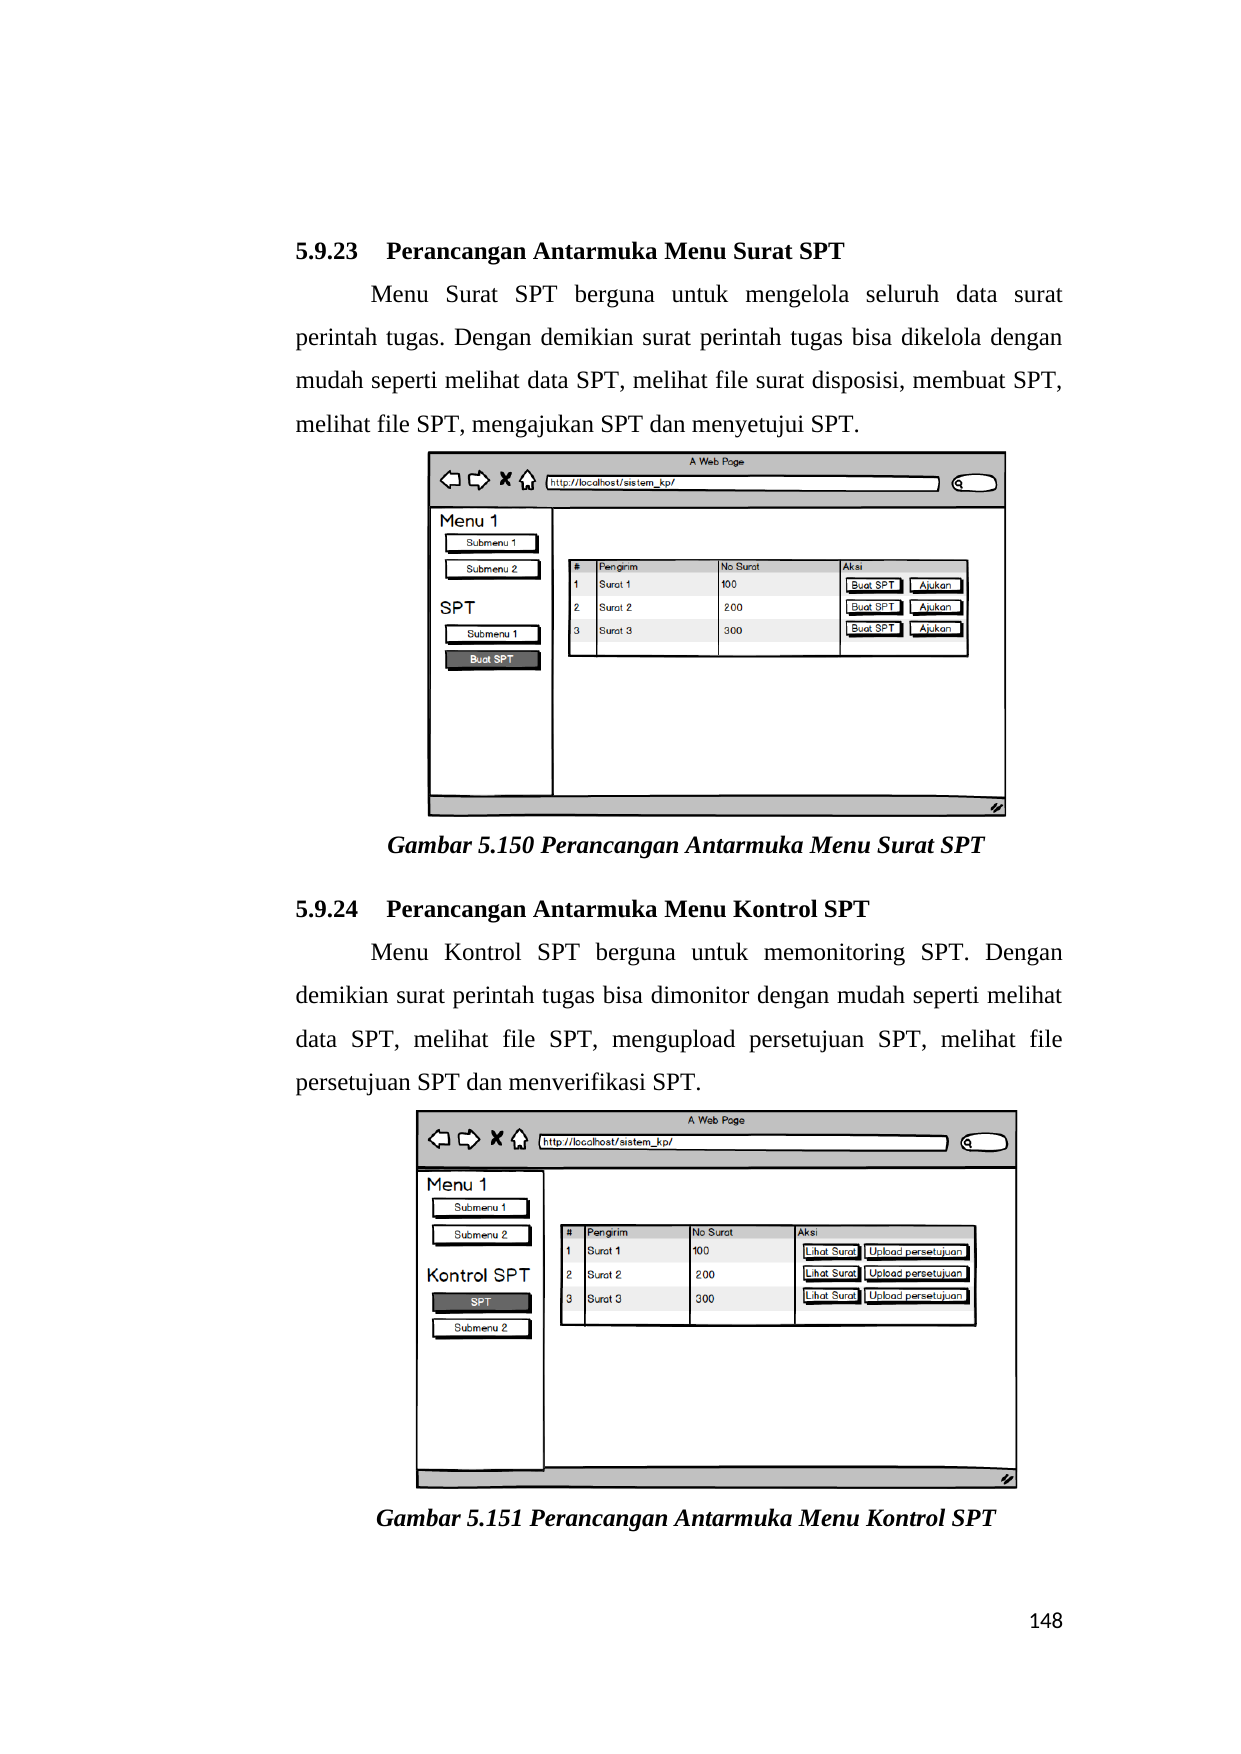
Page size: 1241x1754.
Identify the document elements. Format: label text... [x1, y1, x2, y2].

text Gambar 5.151 Perancangan Antarmuka Menu Kontrol SPT [311, 1503, 1063, 1532]
subtitle Perancangan Antarmuka Menu Surat SPT [295, 236, 1063, 265]
picture [415, 1110, 1018, 1489]
text Gambar 5.150 Perancangan Antarmuka Menu Surat SPT [311, 830, 1063, 859]
text Menu Kontrol SPT berguna untuk memonitoring SPT. Dengan demikian surat perintah tugas bisa dimonitor dengan mudah seperti melihat data SPT, melihat file SPT, mengupload persetujuan SPT, melihat file persetujuan SPT dan menverifikasi SPT. [295, 937, 1063, 1096]
picture [427, 451, 1007, 817]
subtitle Perancangan Antarmuka Menu Kontrol SPT [295, 894, 1063, 923]
text Menu Surat SPT berguna untuk mengelola seluruh data surat perintah tugas. Dengan demikian surat perintah tugas bisa dikelola dengan mudah seperti melihat data SPT, melihat file surat disposisi, membuat SPT, melihat file SPT, mengajukan SPT dan menyetujui SPT. [295, 279, 1063, 437]
